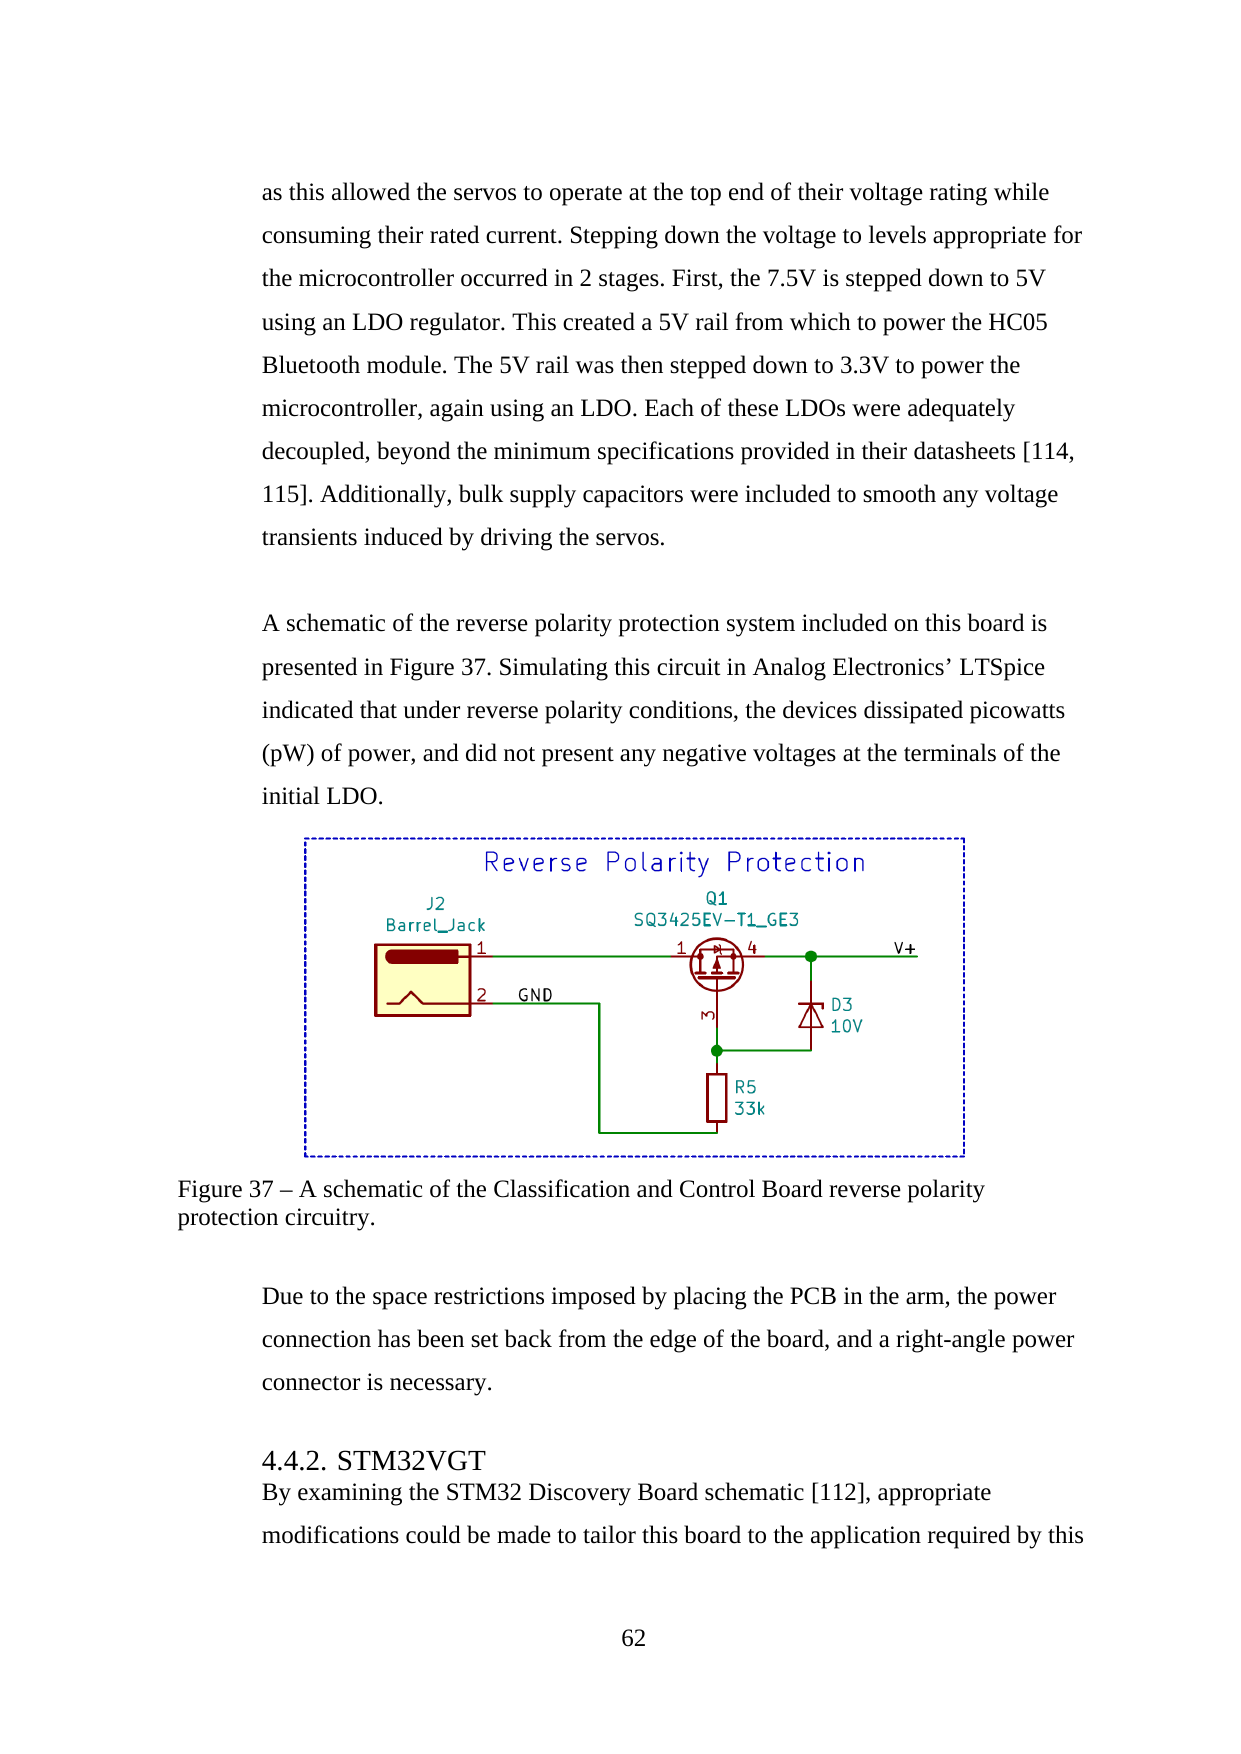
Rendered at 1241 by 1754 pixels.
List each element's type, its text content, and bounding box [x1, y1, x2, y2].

subtitle STM32VGT [262, 1443, 1090, 1477]
text Due to the space restrictions imposed by placing the PCB in the arm, the power connection has been set back from the edge of the board, and a right-angle power connector is necessary. [262, 1281, 1090, 1396]
text A schematic of the reverse polarity protection system included on this board is presented in Figure 20. Simulating this circuit in Analog Electronics’ LTSpice indicated that under reverse polarity conditions, the devices dissipated picowatts (pW) of power, and did not present any negative voltages at the terminals of the initial LDO. [262, 608, 1090, 810]
text as this allowed the servos to operate at the top end of their voltage rating while consuming their rated current. Stepping down the voltage to levels appropriate for the microcontroller occurred in 2 stages. First, the 7.5V is stepped down to 5V using an LDO regulator. This created a 5V rail from which to power the HC05 Bluetooth module. The 5V rail was then stepped down to 3.3V to power the microcontroller, again using an LDO. Each of these LDOs were adequately decoupled, beyond the minimum specifications provided in their datasheets [114, 115]. Additionally, bulk supply capacitors were included to smooth any voltage transients induced by driving the servos. [262, 177, 1090, 551]
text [262, 1477, 1090, 1548]
picture [298, 833, 969, 1160]
